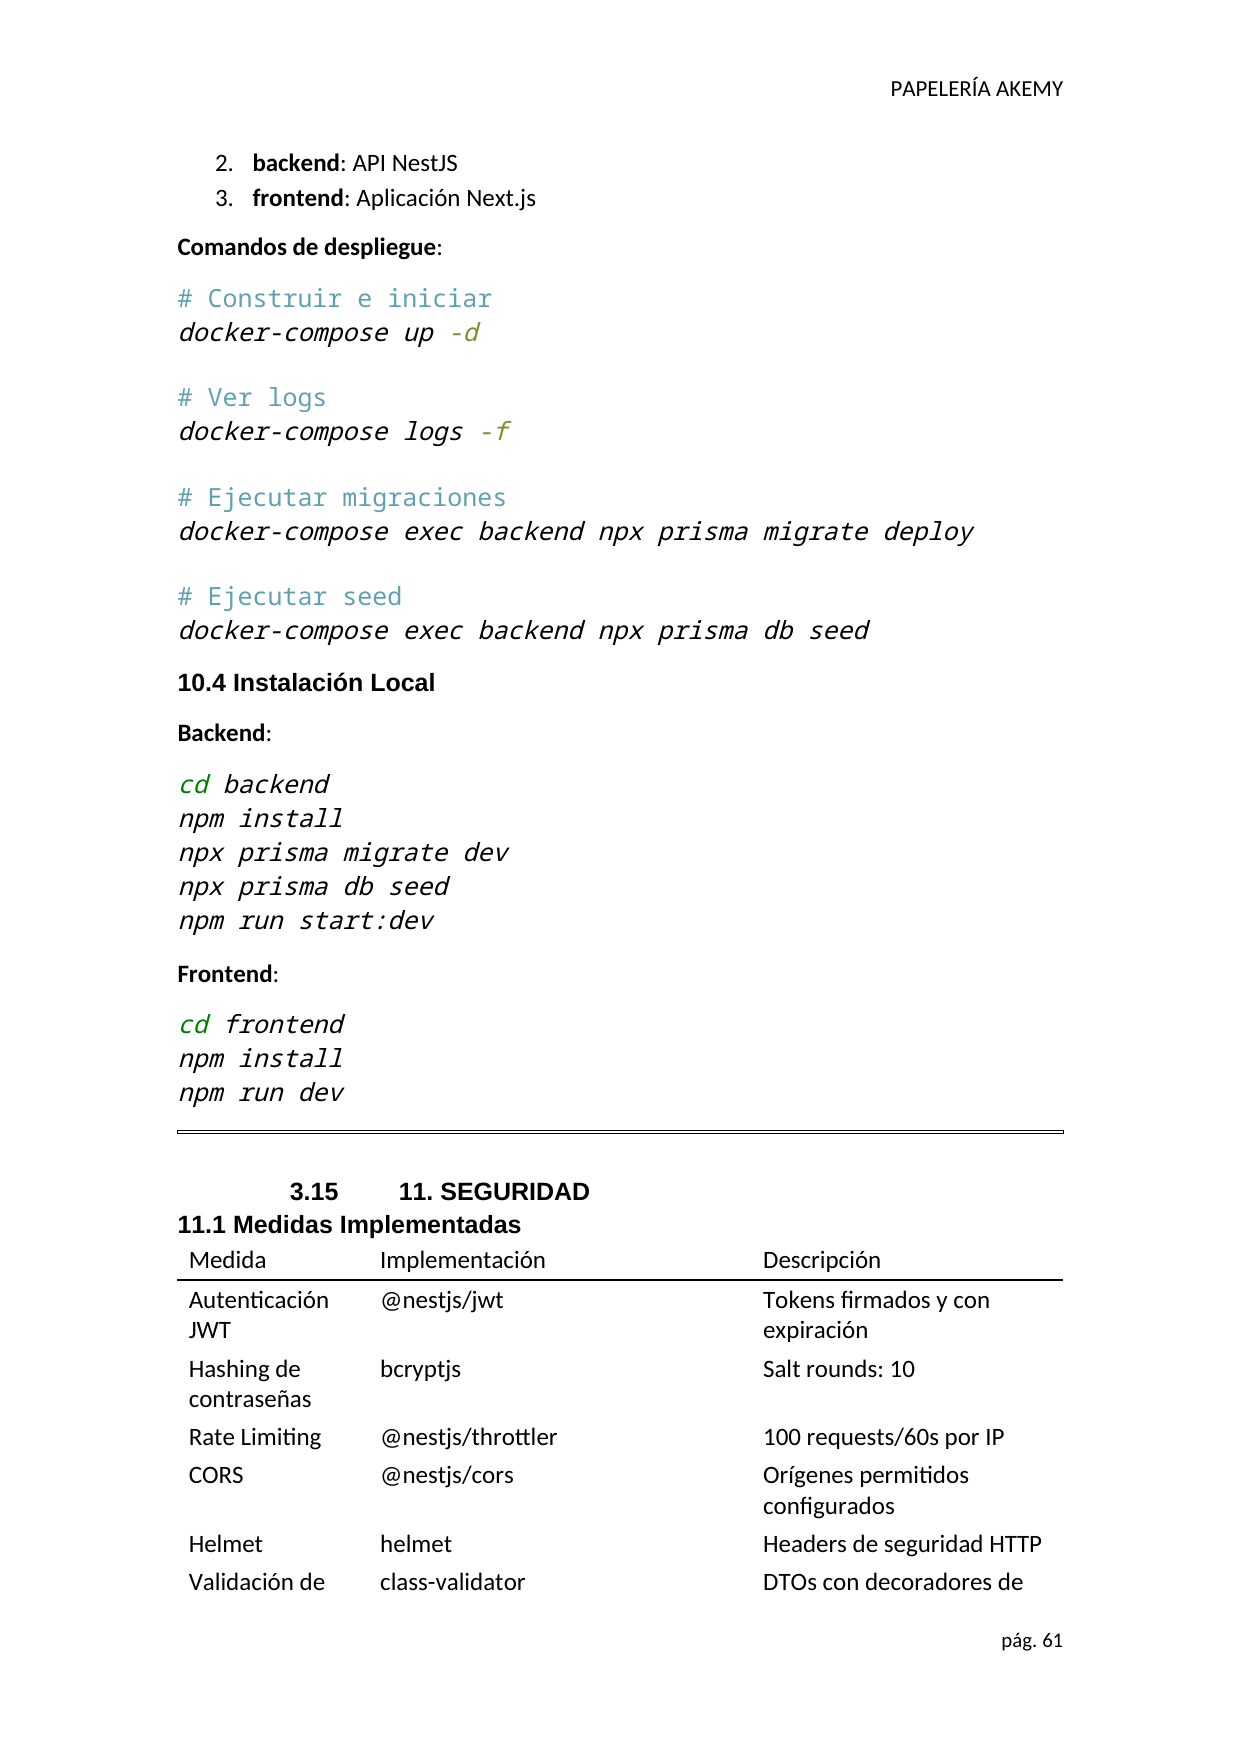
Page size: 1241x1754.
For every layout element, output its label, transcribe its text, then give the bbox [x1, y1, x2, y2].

table_cell Hashing de contraseñas [177, 1349, 369, 1417]
list backend: API NestJS [215, 148, 1063, 178]
table_cell helmet [369, 1524, 752, 1562]
table_cell Tokens firmados y con expiración [752, 1281, 1063, 1349]
table_cell Headers de seguridad HTTP [752, 1524, 1063, 1562]
table_cell Rate Limiting [177, 1418, 369, 1456]
text cd backend npm install npx prisma migrate dev npx prisma db seed npm run start:dev [177, 767, 1063, 937]
table_header Implementación [369, 1241, 752, 1279]
text # Construir e iniciar docker-compose up -d # Ver logs docker-compose logs -f # Ejecutar migraciones docker-compose exec backend npx prisma migrate deploy # Ejecutar seed docker-compose exec backend npx prisma db seed [177, 280, 1063, 647]
table_cell Validación de datos [177, 1562, 369, 1600]
table_cell DTOs con decoradores de validación [752, 1562, 1063, 1600]
table_header Medida [177, 1241, 369, 1279]
text Frontend: [177, 958, 1063, 988]
table_cell Helmet [177, 1524, 369, 1562]
table_cell Orígenes permitidos configurados [752, 1456, 1063, 1524]
table_cell 100 requests/60s por IP [752, 1418, 1063, 1456]
table_header Descripción [752, 1241, 1063, 1279]
subtitle 11.1 Medidas Implementadas [177, 1210, 1063, 1238]
table_cell @nestjs/throttler [369, 1418, 752, 1456]
table_cell Salt rounds: 10 [752, 1349, 1063, 1417]
subtitle 10.4 Instalación Local [177, 667, 1063, 696]
text cd frontend npm install npm run dev [177, 1007, 1063, 1109]
list frontend: Aplicación Next.js [215, 182, 1063, 212]
table_cell bcryptjs [369, 1349, 752, 1417]
table_cell CORS [177, 1456, 369, 1524]
subtitle 11. SEGURIDAD [289, 1177, 1063, 1206]
table_cell class-validator [369, 1562, 752, 1600]
table_cell @nestjs/cors [369, 1456, 752, 1524]
text Backend: [177, 717, 1063, 748]
table_cell @nestjs/jwt [369, 1281, 752, 1349]
text Comandos de despliegue: [177, 231, 1063, 262]
table_cell Autenticación JWT [177, 1281, 369, 1349]
